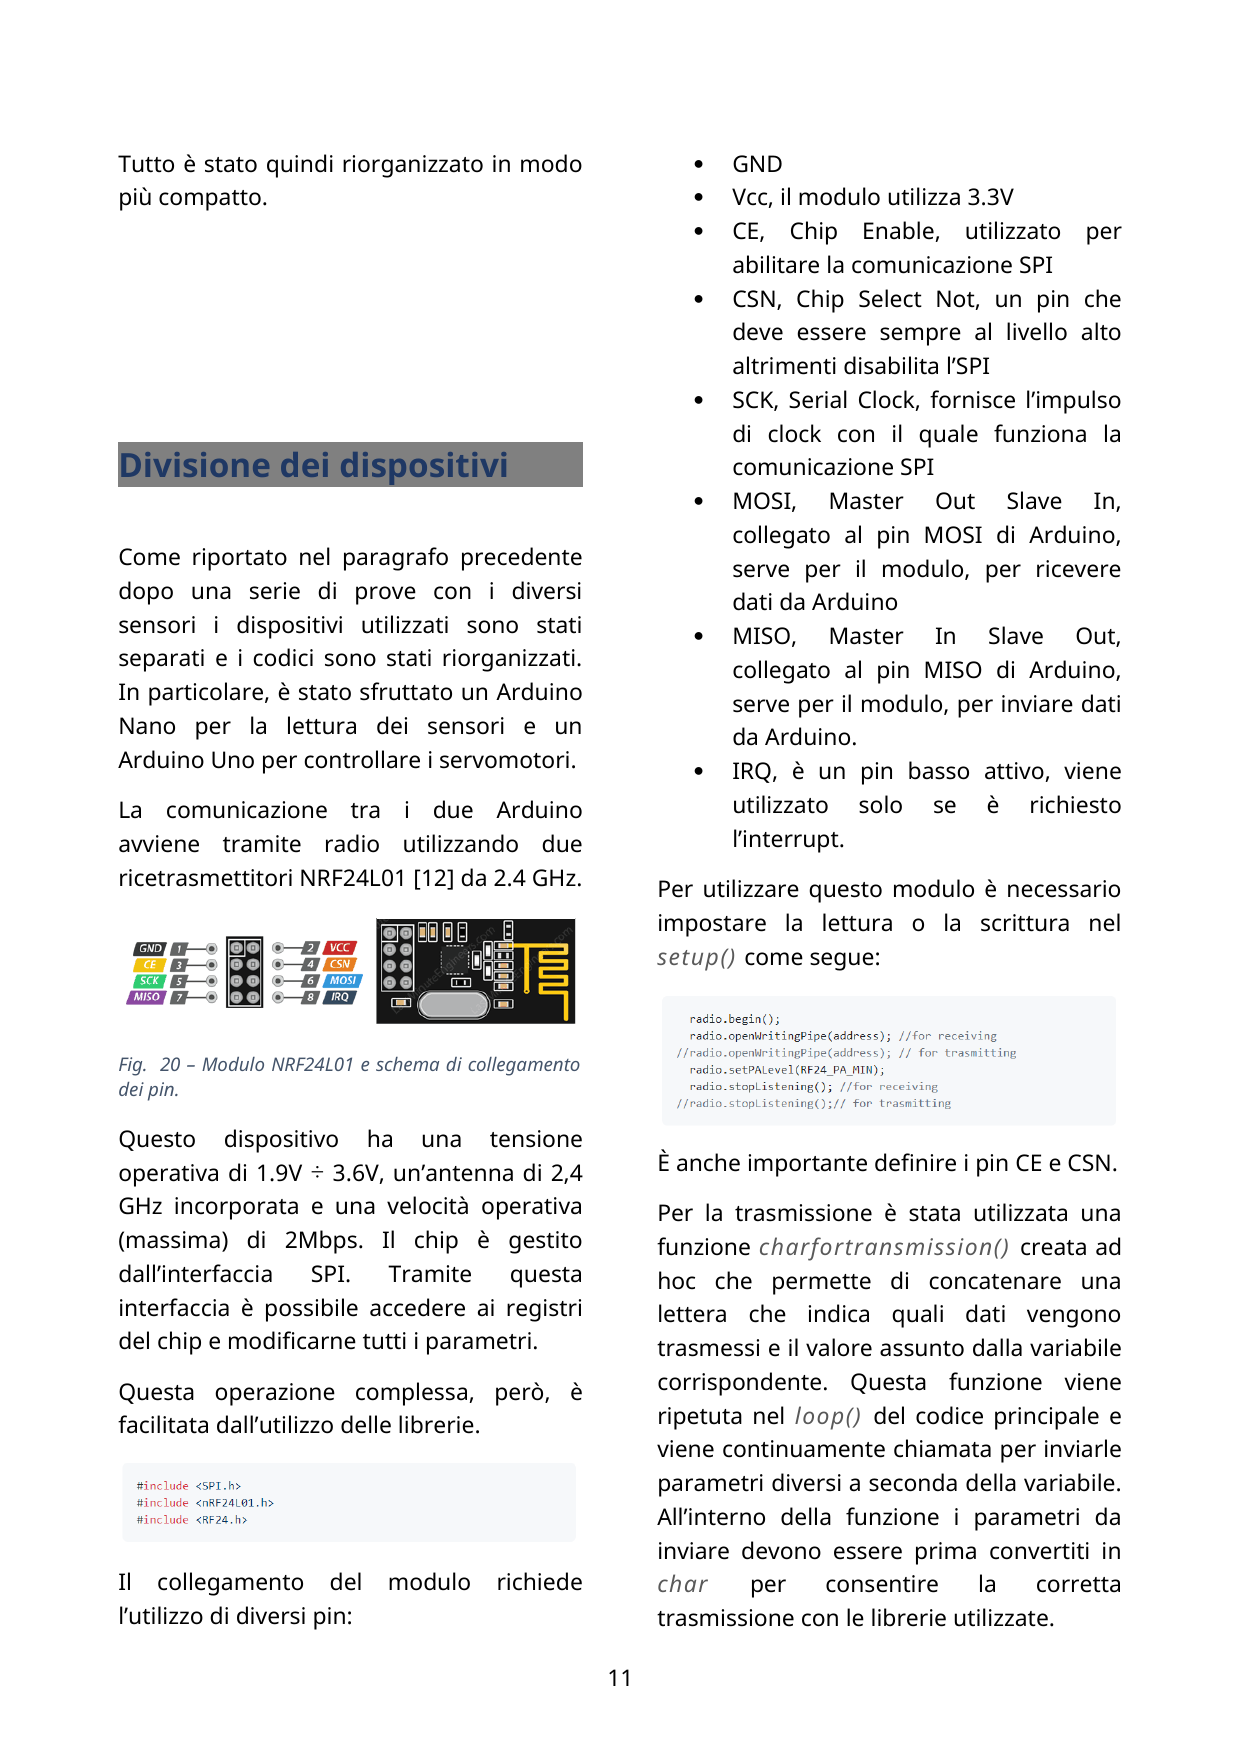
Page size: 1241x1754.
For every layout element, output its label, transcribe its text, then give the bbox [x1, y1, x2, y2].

picture [118, 1460, 584, 1547]
list CSN, Chip Select Not, un pin che deve essere sempre al livello alto altrimenti disabilita l’SPI [694, 283, 1122, 381]
list CE, Chip Enable, utilizzato per abilitare la comunicazione SPI [694, 215, 1122, 280]
list SCK, Serial Clock, fornisce l’impulso di clock con il quale funziona la comunicazione SPI [694, 384, 1122, 483]
list Vcc, il modulo utilizza 3.3V [694, 181, 1122, 213]
list IRQ, è un pin basso attivo, viene utilizzato solo se è richiesto l’interrupt. [694, 755, 1122, 854]
list MISO, Master In Slave Out, collegato al pin MISO di Arduino, serve per il modulo, per inviare dati da Arduino. [694, 620, 1122, 753]
text È anche importante definire i pin CE e CSN. [657, 1147, 1122, 1178]
text La comunicazione tra i due Arduino avviene tramite radio utilizzando due ricetrasmettitori NRF24L01 da 2.4 GHz. [118, 794, 583, 893]
text Per la trasmissione è stata utilizzata una funzione charfortransmission() creata ad hoc che permette di concatenare una lettera che indica quali dati vengono trasmessi e il valore assunto dalla variabile corrispondente. Questa funzione viene ripetuta nel loop() del codice principale e viene continuamente chiamata per inviarle parametri diversi a seconda della variabile. All’interno della funzione i parametri da inviare devono essere prima convertiti in char per consentire la corretta trasmissione con le librerie utilizzate. [657, 1197, 1122, 1633]
picture [657, 991, 1123, 1128]
text Per utilizzare questo modulo è necessario impostare la lettura o la scrittura nel setup() come segue: [657, 873, 1122, 972]
text Questa operazione complessa, però, è facilitata dall’utilizzo delle librerie. [118, 1376, 583, 1441]
text Il collegamento del modulo richiede l’utilizzo di diversi pin: [118, 1566, 583, 1631]
subtitle Divisione dei dispositivi [118, 442, 583, 487]
picture [118, 912, 584, 1032]
text Questo dispositivo ha una tensione operativa di 1.9V 3.6V, un’antenna di 2,4 GHz incorporata e una velocità operativa (massima) di 2Mbps. Il chip è gestito dall’interfaccia SPI. Tramite questa interfaccia è possibile accedere ai registri del chip e modificarne tutti i parametri. [118, 1123, 583, 1357]
list MOSI, Master Out Slave In, collegato al pin MOSI di Arduino, serve per il modulo, per ricevere dati da Arduino [694, 485, 1122, 618]
list GND [694, 148, 1122, 179]
text Come riportato nel paragrafo precedente dopo una serie di prove con i diversi sensori i dispositivi utilizzati sono stati separati e i codici sono stati riorganizzati. In particolare, è stato sfruttato un Arduino Nano per la lettura dei sensori e un Arduino Uno per controllare i servomotori. [118, 541, 583, 775]
text Tutto è stato quindi riorganizzato in modo più compatto. [118, 148, 583, 213]
